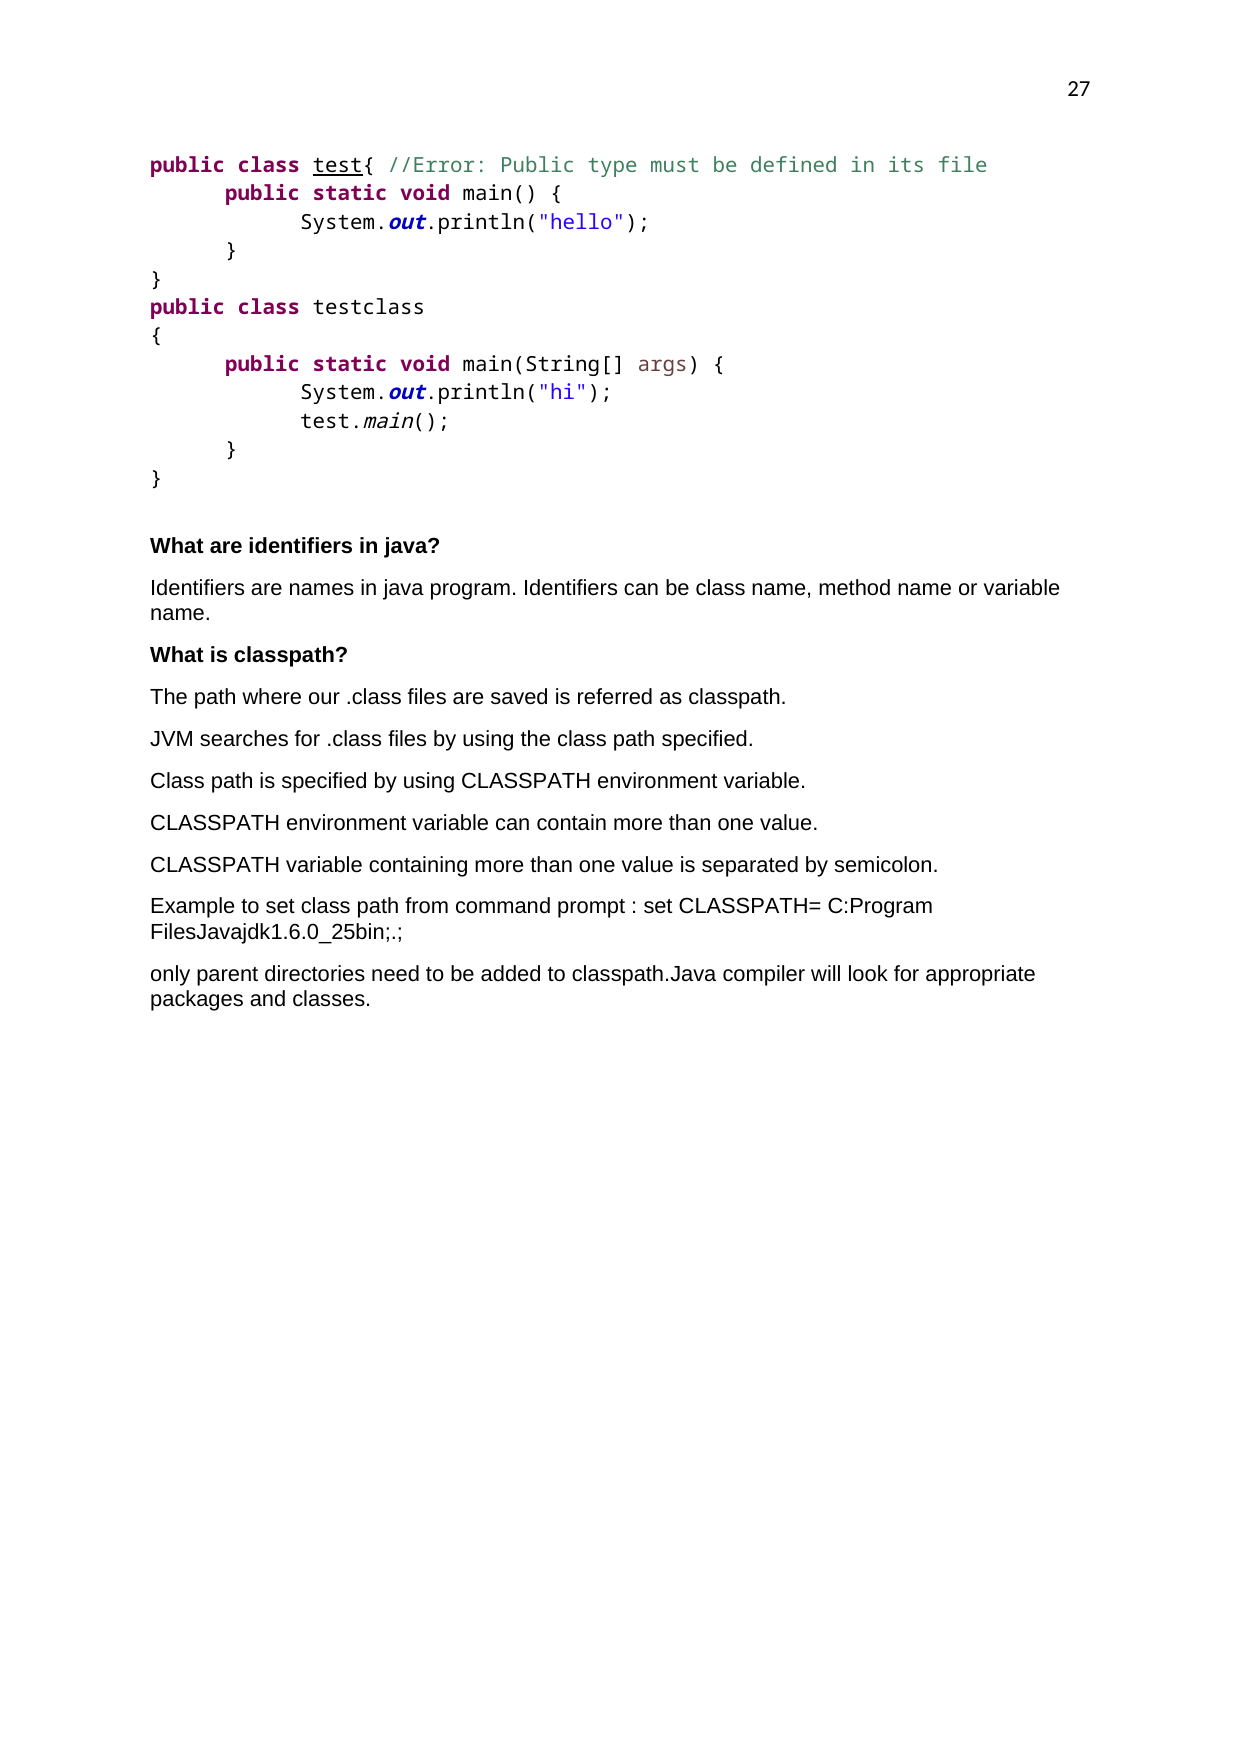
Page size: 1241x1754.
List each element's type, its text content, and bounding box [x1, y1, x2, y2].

text Class path is specified by using CLASSPATH environment variable. [150, 768, 1090, 793]
text What is classpath? [150, 642, 1090, 667]
text The path where our .class files are saved is referred as classpath. [150, 684, 1090, 709]
text } [150, 434, 1090, 463]
text System.out.println("hello"); [150, 207, 1090, 235]
text JVM searches for .class files by using the class path specified. [150, 726, 1090, 751]
text Identifiers are names in java program. Identifiers can be class name, method name or variable name. [150, 575, 1090, 625]
text { [150, 321, 1090, 349]
text public static void main(String[] args) { [150, 349, 1090, 377]
text CLASSPATH variable containing more than one value is separated by semicolon. [150, 851, 1090, 877]
text } [150, 235, 1090, 264]
text } [150, 264, 1090, 292]
text System.out.println("hi"); [150, 377, 1090, 406]
text test.main(); [150, 406, 1090, 434]
text Example to set class path from command prompt : set CLASSPATH= C:Program FilesJavajdk1.6.0_25bin;.; [150, 893, 1090, 944]
text public class test{ //Error: Public type must be defined in its file [150, 150, 1090, 178]
text only parent directories need to be added to classpath.Java compiler will look for appropriate packages and classes. [150, 960, 1090, 1011]
text CLASSPATH environment variable can contain more than one value. [150, 809, 1090, 835]
text } [150, 463, 1090, 491]
text public static void main() { [150, 178, 1090, 207]
text What are identifiers in java? [150, 533, 1090, 558]
text public class testclass [150, 292, 1090, 321]
